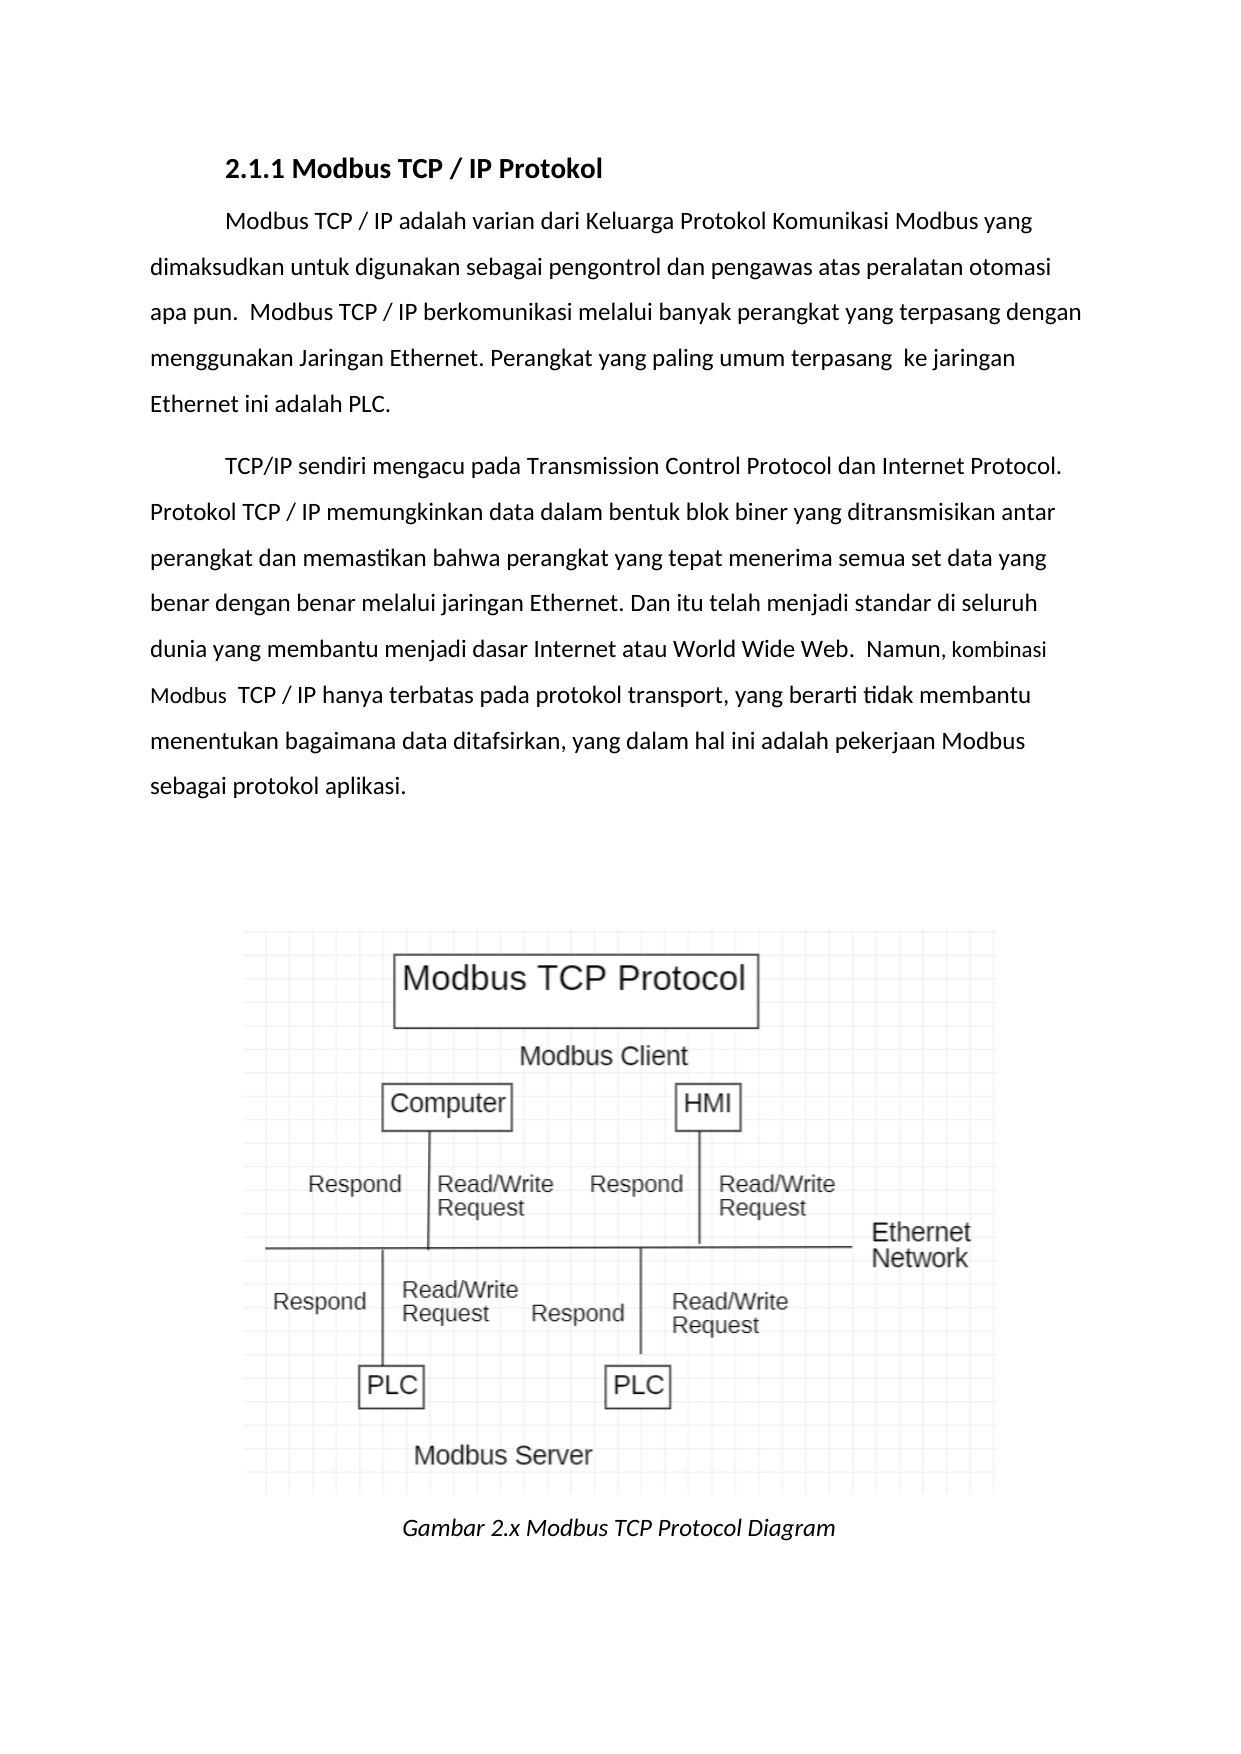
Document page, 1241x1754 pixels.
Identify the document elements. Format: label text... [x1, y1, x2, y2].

text 2.1.1 Modbus TCP / IP Protokol [150, 150, 1090, 186]
text TCP/IP sendiri mengacu pada Transmission Control Protocol dan Internet Protocol. Protokol TCP / IP memungkinkan data dalam bentuk blok biner yang ditransmisikan antar perangkat dan memastikan bahwa perangkat yang tepat menerima semua set data yang benar dengan benar melalui jaringan Ethernet. Dan itu telah menjadi standar di seluruh dunia yang membantu menjadi dasar Internet atau World Wide Web. Namun, kombinasi Modbus TCP / IP hanya terbatas pada protokol transport, yang berarti tidak membantu menentukan bagaimana data ditafsirkan, yang dalam hal ini adalah pekerjaan Modbus sebagai protokol aplikasi. [150, 450, 1090, 801]
picture [243, 929, 997, 1494]
text Modbus TCP / IP adalah varian dari Keluarga Protokol Komunikasi Modbus yang dimaksudkan untuk digunakan sebagai pengontrol dan pengawas atas peralatan otomasi apa pun. Modbus TCP / IP berkomunikasi melalui banyak perangkat yang terpasang dengan menggunakan Jaringan Ethernet. Perangkat yang paling umum terpasang ke jaringan Ethernet ini adalah PLC. [150, 205, 1090, 418]
text Gambar 2.x Modbus TCP Protocol Diagram [150, 1512, 1090, 1543]
